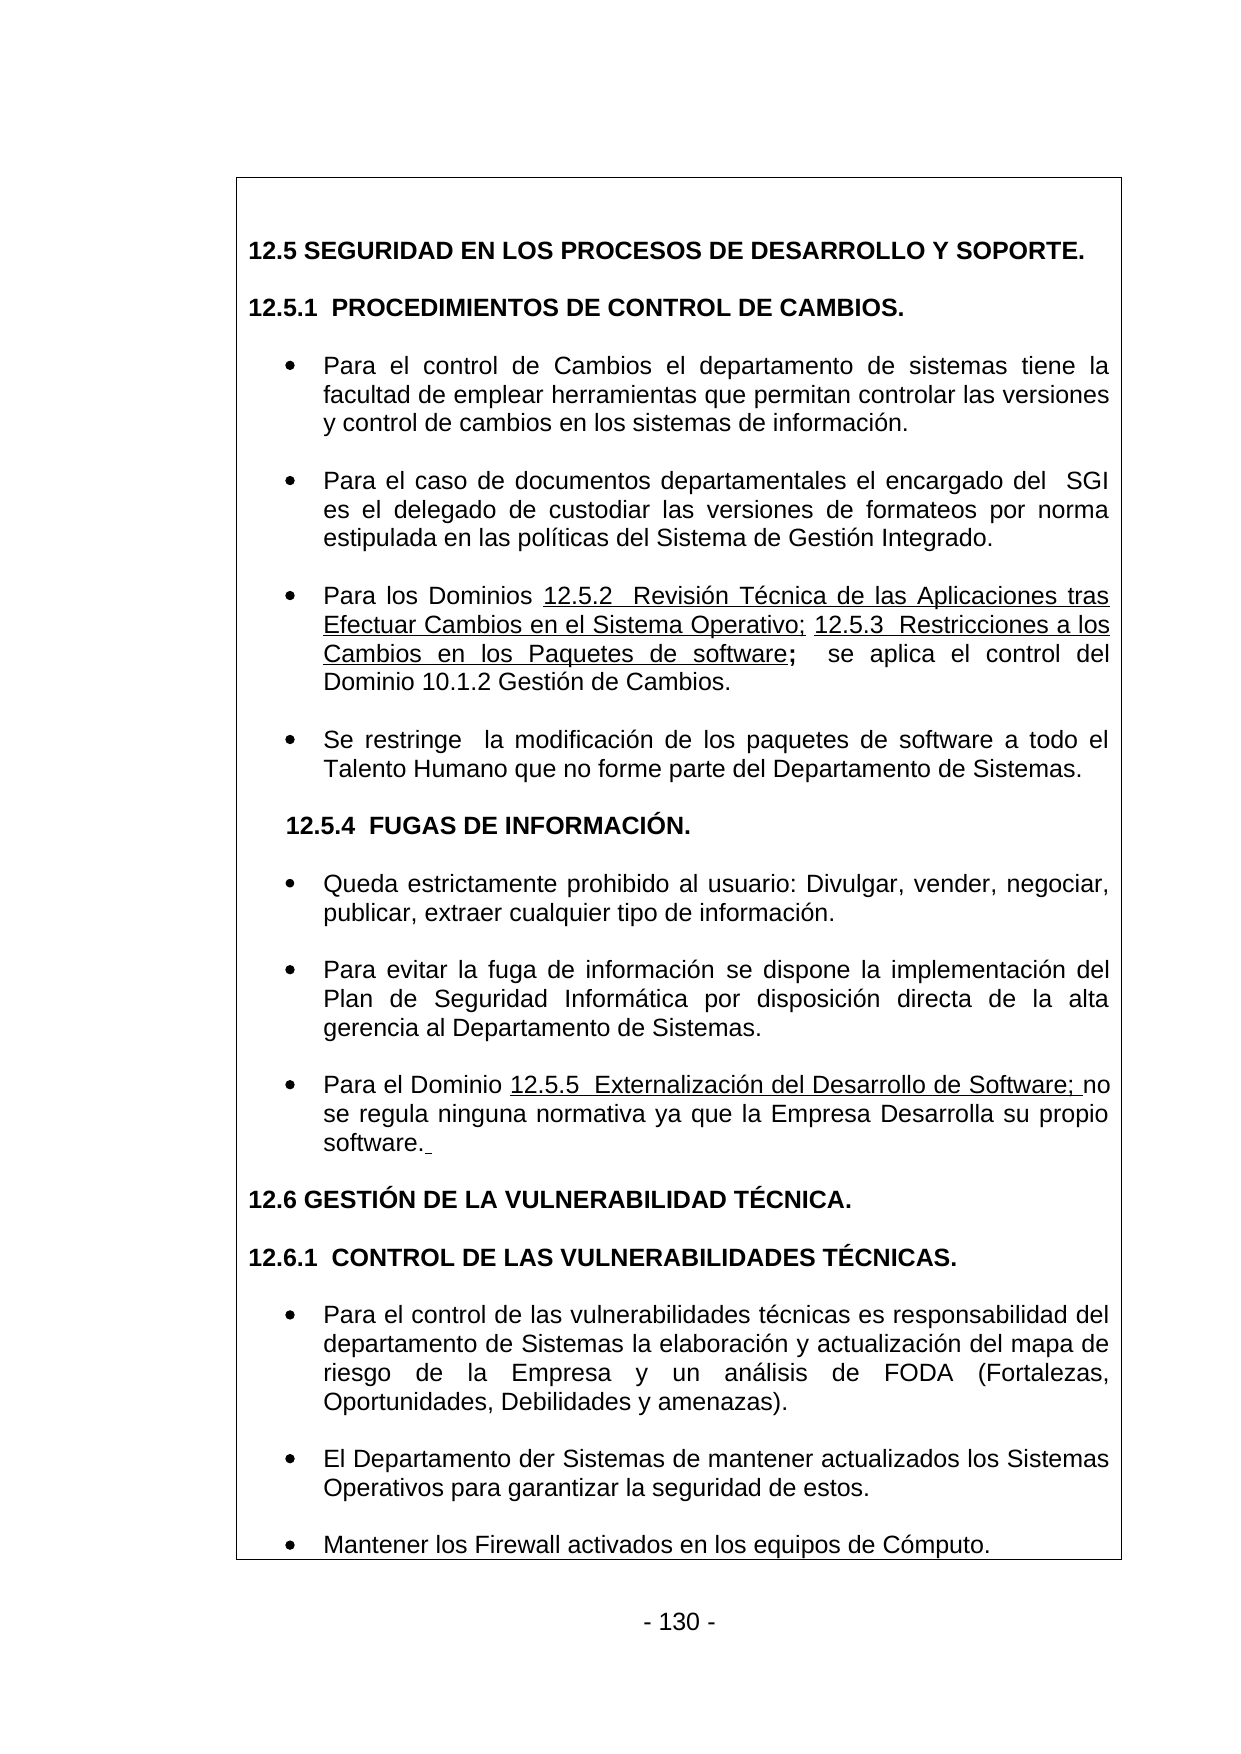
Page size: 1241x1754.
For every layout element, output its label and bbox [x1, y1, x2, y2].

table_cell [237, 178, 1121, 1559]
